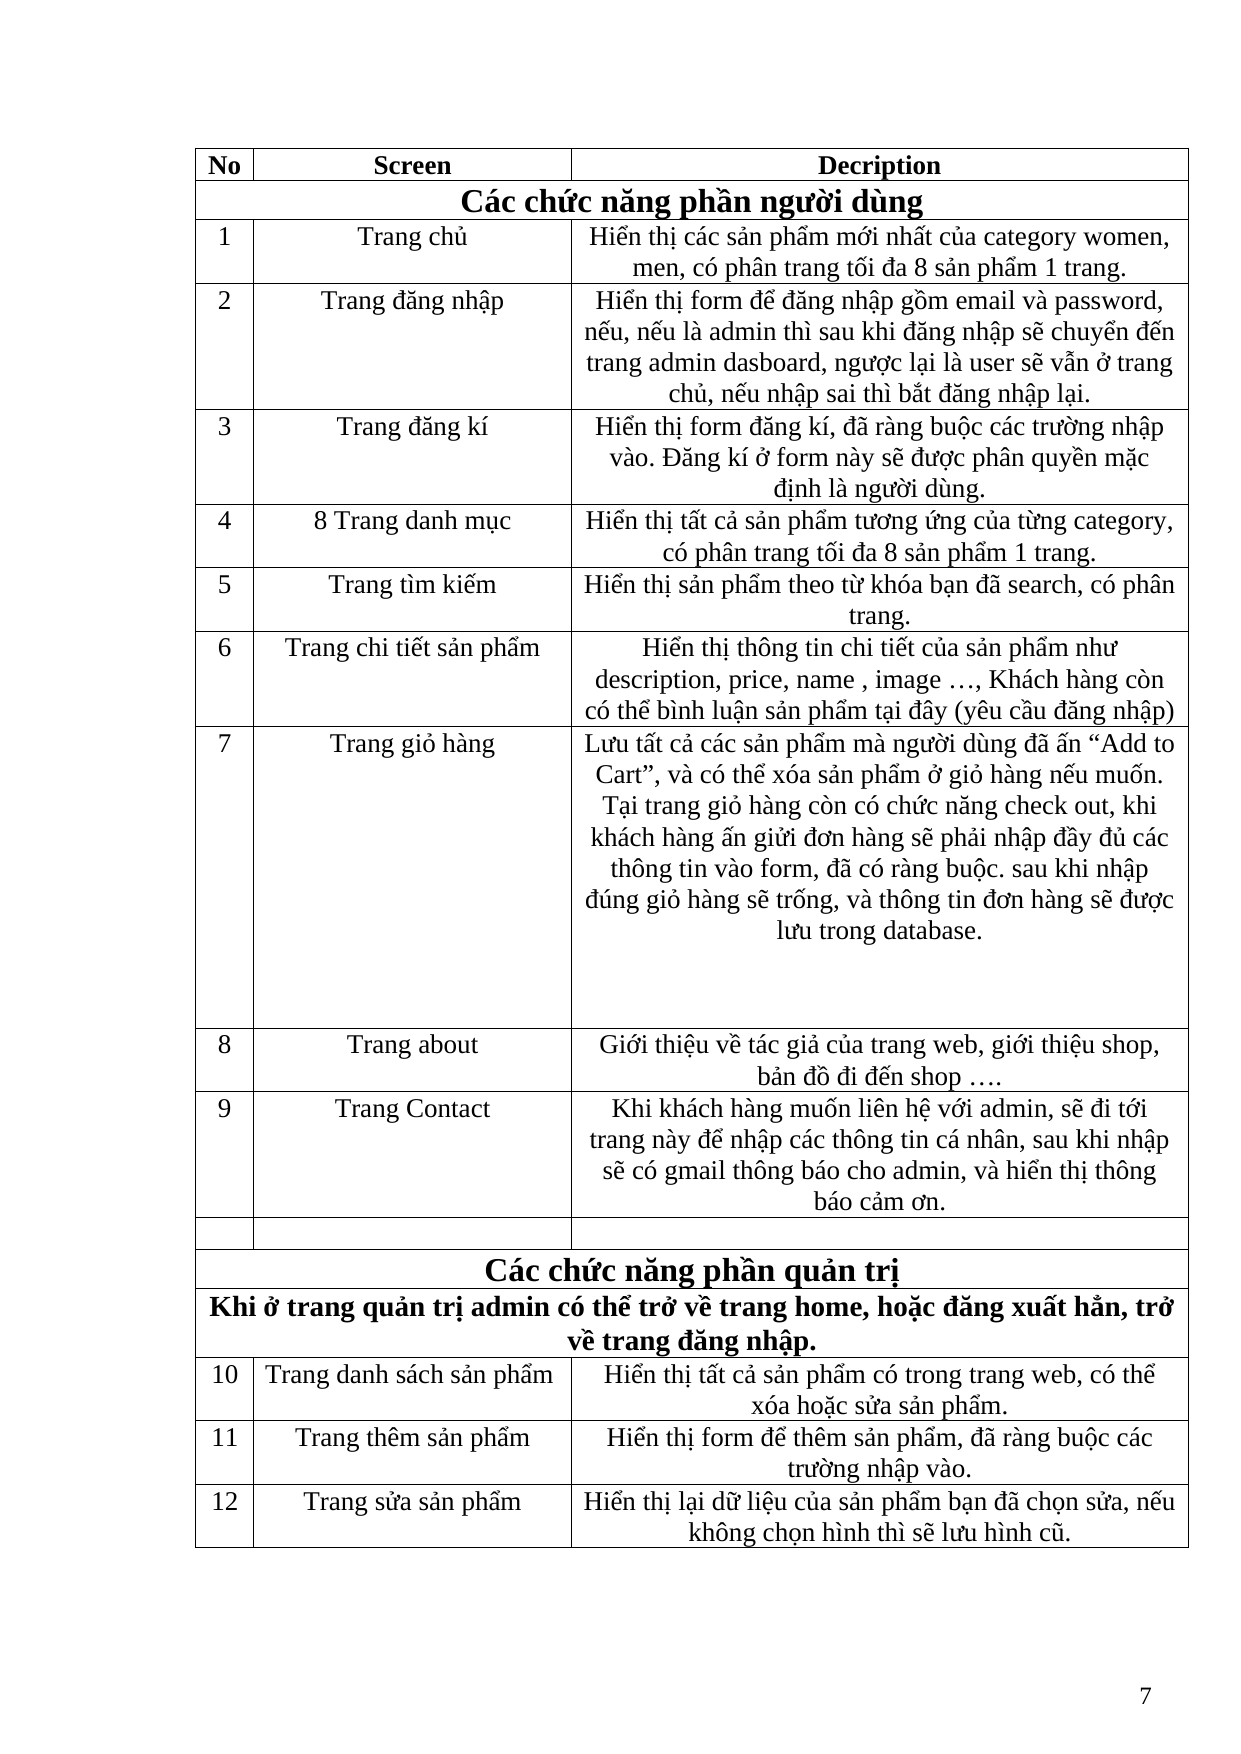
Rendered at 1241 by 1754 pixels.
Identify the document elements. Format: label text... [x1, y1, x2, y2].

table_cell 6 [196, 632, 253, 726]
table_cell [254, 1218, 571, 1249]
table_cell Trang đăng kí [254, 410, 571, 503]
table_cell Trang đăng nhập [254, 284, 571, 409]
table_cell 7 [196, 727, 253, 1027]
table_cell Trang chi tiết sản phẩm [254, 632, 571, 726]
table_cell Hiển thị tất cả sản phẩm có trong trang web, có thể xóa hoặc sửa sản phẩm. [572, 1358, 1188, 1420]
table_cell Giới thiệu về tác giả của trang web, giới thiệu shop, bản đồ đi đến shop …. [572, 1029, 1188, 1091]
table_header No [196, 149, 253, 180]
table_cell 4 [196, 505, 253, 567]
table_cell Trang sửa sản phẩm [254, 1485, 571, 1547]
table_cell Lưu tất cả các sản phẩm mà người dùng đã ấn “Add to Cart”, và có thể xóa sản phẩm ở giỏ hàng nếu muốn. Tại trang giỏ hàng còn có chức năng check out, khi khách hàng ấn giửi đơn hàng sẽ phải nhập đầy đủ các thông tin vào form, đã có ràng buộc. sau khi nhập đúng giỏ hàng sẽ trống, và thông tin đơn hàng sẽ được lưu trong database. [572, 727, 1188, 1027]
table_cell Hiển thị tất cả sản phẩm tương ứng của từng category, có phân trang tối đa 8 sản phẩm 1 trang. [572, 505, 1188, 567]
table_cell Các chức năng phần quản trị [196, 1250, 1188, 1288]
table_header Screen [254, 149, 571, 180]
table_cell 8 [196, 1029, 253, 1091]
table_cell 9 [196, 1092, 253, 1217]
table_cell Khi khách hàng muốn liên hệ với admin, sẽ đi tới trang này để nhập các thông tin cá nhân, sau khi nhập sẽ có gmail thông báo cho admin, và hiển thị thông báo cảm ơn. [572, 1092, 1188, 1217]
table_cell Hiển thị sản phẩm theo từ khóa bạn đã search, có phân trang. [572, 568, 1188, 631]
table_cell 1 [196, 220, 253, 283]
table_cell [196, 1218, 253, 1249]
table_cell Trang danh sách sản phẩm [254, 1358, 571, 1420]
table_cell 8 Trang danh mục [254, 505, 571, 567]
table_cell Trang about [254, 1029, 571, 1091]
table_cell Khi ở trang quản trị admin có thể trở về trang home, hoặc đăng xuất hẳn, trở về trang đăng nhập. [196, 1289, 1188, 1357]
table_cell [572, 1218, 1188, 1249]
table_cell 11 [196, 1421, 253, 1484]
table_cell Hiển thị lại dữ liệu của sản phẩm bạn đã chọn sửa, nếu không chọn hình thì sẽ lưu hình cũ. [572, 1485, 1188, 1547]
table_cell Hiển thị form để thêm sản phẩm, đã ràng buộc các trường nhập vào. [572, 1421, 1188, 1484]
table_cell Trang thêm sản phẩm [254, 1421, 571, 1484]
table_cell 2 [196, 284, 253, 409]
table_cell Hiển thị form đăng kí, đã ràng buộc các trường nhập vào. Đăng kí ở form này sẽ được phân quyền mặc định là người dùng. [572, 410, 1188, 503]
table_cell Hiển thị form để đăng nhập gồm email và password, nếu, nếu là admin thì sau khi đăng nhập sẽ chuyển đến trang admin dasboard, ngược lại là user sẽ vẫn ở trang chủ, nếu nhập sai thì bắt đăng nhập lại. [572, 284, 1188, 409]
table_header Decription [572, 149, 1188, 180]
table_cell 3 [196, 410, 253, 503]
table_cell Hiển thị các sản phẩm mới nhất của category women, men, có phân trang tối đa 8 sản phẩm 1 trang. [572, 220, 1188, 283]
table_cell 10 [196, 1358, 253, 1420]
table_cell Trang Contact [254, 1092, 571, 1217]
table_cell Các chức năng phần người dùng [196, 181, 1188, 219]
table_cell Hiển thị thông tin chi tiết của sản phẩm như description, price, name , image …, Khách hàng còn có thể bình luận sản phẩm tại đây (yêu cầu đăng nhập) [572, 632, 1188, 726]
table_cell 5 [196, 568, 253, 631]
table_cell 12 [196, 1485, 253, 1547]
table_cell Trang tìm kiếm [254, 568, 571, 631]
table_cell Trang giỏ hàng [254, 727, 571, 1027]
table_cell Trang chủ [254, 220, 571, 283]
